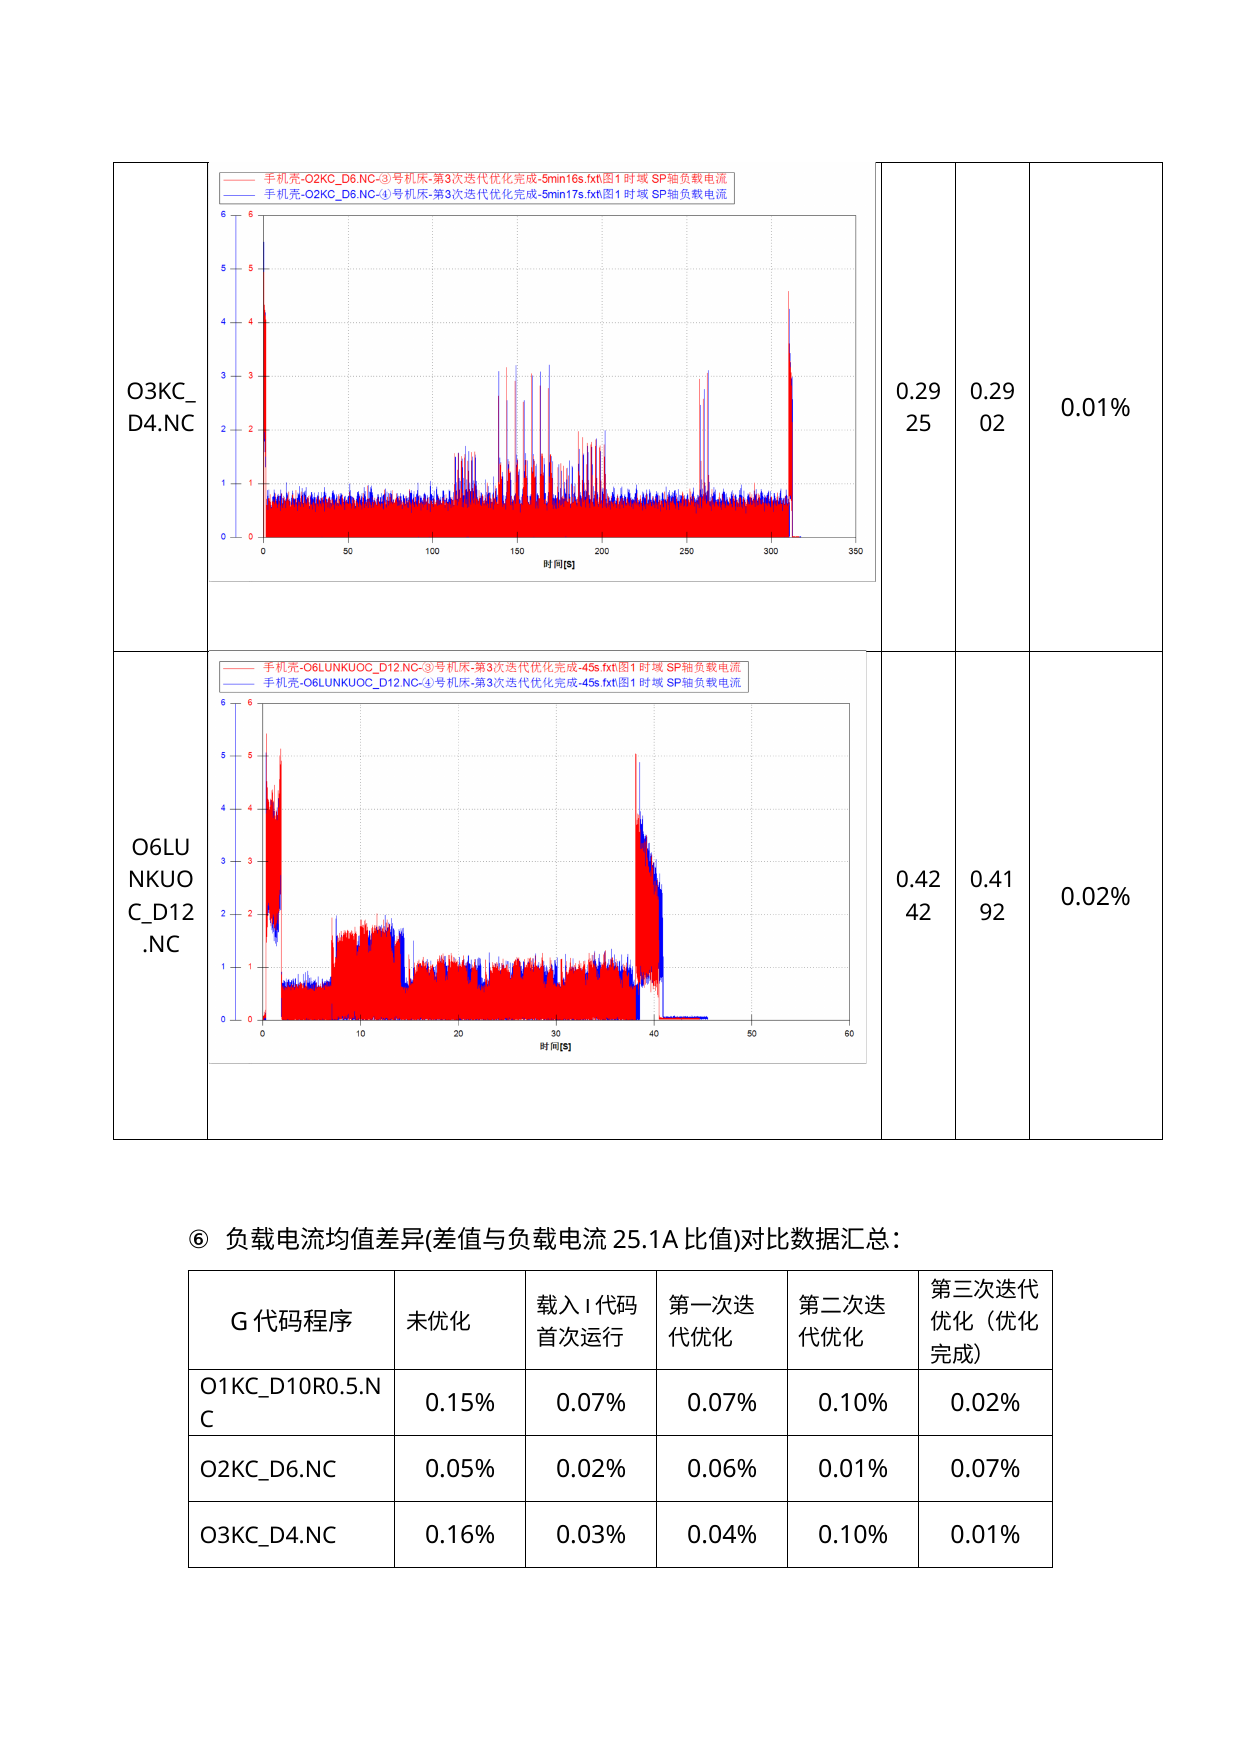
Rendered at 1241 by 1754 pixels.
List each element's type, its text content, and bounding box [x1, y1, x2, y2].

table_header 第一次迭代优化 [657, 1271, 787, 1369]
table_cell 0.2925 [882, 163, 955, 651]
table_cell 0.4242 [882, 652, 955, 1139]
table_cell O2KC_D6.NC [189, 1436, 394, 1501]
table_cell 0.03% [526, 1502, 656, 1567]
table_cell 0.10% [788, 1502, 918, 1567]
table_cell 0.10% [788, 1370, 918, 1435]
table_cell O3KC_D4.NC [114, 163, 207, 651]
table_cell 0.01% [919, 1502, 1052, 1567]
table_cell 0.02% [1030, 652, 1162, 1139]
table_cell O1KC_D10R0.5.NC [189, 1370, 394, 1435]
picture [208, 650, 867, 1064]
table_cell 0.02% [919, 1370, 1052, 1435]
table_header 未优化 [395, 1271, 525, 1369]
table_cell 0.01% [1030, 163, 1162, 651]
table_cell 0.05% [395, 1436, 525, 1501]
table_cell 0.07% [919, 1436, 1052, 1501]
table_cell 0.15% [395, 1370, 525, 1435]
picture [208, 162, 876, 582]
table_cell 0.01% [788, 1436, 918, 1501]
table_cell 0.06% [657, 1436, 787, 1501]
table_cell 0.16% [395, 1502, 525, 1567]
table_cell 0.4192 [956, 652, 1029, 1139]
table_header 载入I代码首次运行 [526, 1271, 656, 1369]
table_header 第二次迭代优化 [788, 1271, 918, 1369]
table_cell 0.07% [657, 1370, 787, 1435]
table_cell 0.04% [657, 1502, 787, 1567]
table_cell 0.02% [526, 1436, 656, 1501]
table_cell 0.2902 [956, 163, 1029, 651]
table_cell [208, 652, 881, 1139]
table_cell O6LUNKUOC_D12.NC [114, 652, 207, 1139]
table_header 第三次迭代优化（优化完成） [919, 1271, 1052, 1369]
table_cell 0.07% [526, 1370, 656, 1435]
table_header G代码程序 [189, 1271, 394, 1369]
list 负载电流均值差异(差值与负载电流25.1A比值)对比数据汇总： [187, 1205, 1053, 1270]
table_cell O3KC_D4.NC [189, 1502, 394, 1567]
table_cell [208, 163, 881, 651]
